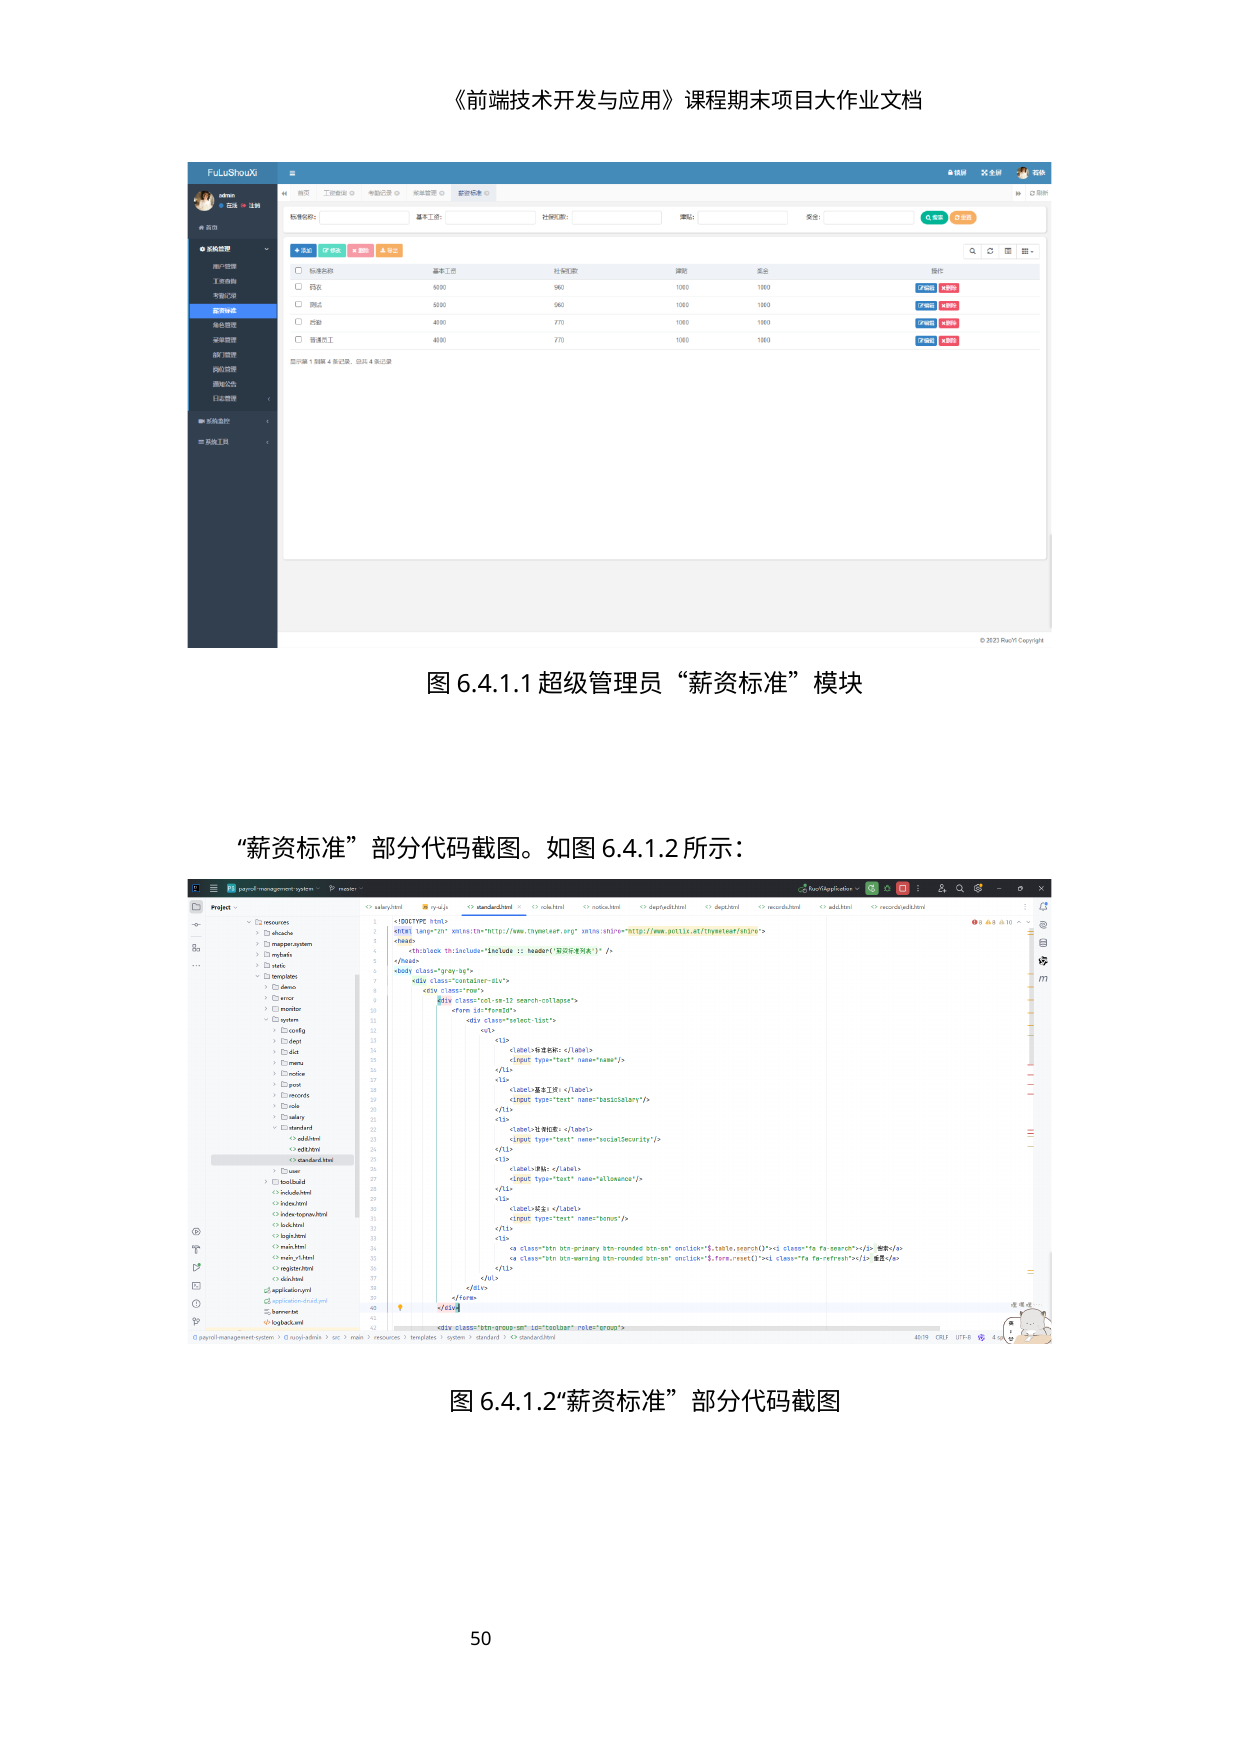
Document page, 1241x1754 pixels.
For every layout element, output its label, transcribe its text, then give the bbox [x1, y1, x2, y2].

picture [187, 879, 1052, 1344]
text 图6.4.1.1超级管理员“薪资标准”模块 [187, 649, 1053, 714]
picture [187, 162, 1052, 648]
text “薪资标准”部分代码截图。如图6.4.1.2所示： [187, 814, 1053, 879]
text 图6.4.1.2“薪资标准”部分代码截图 [187, 1367, 1053, 1432]
